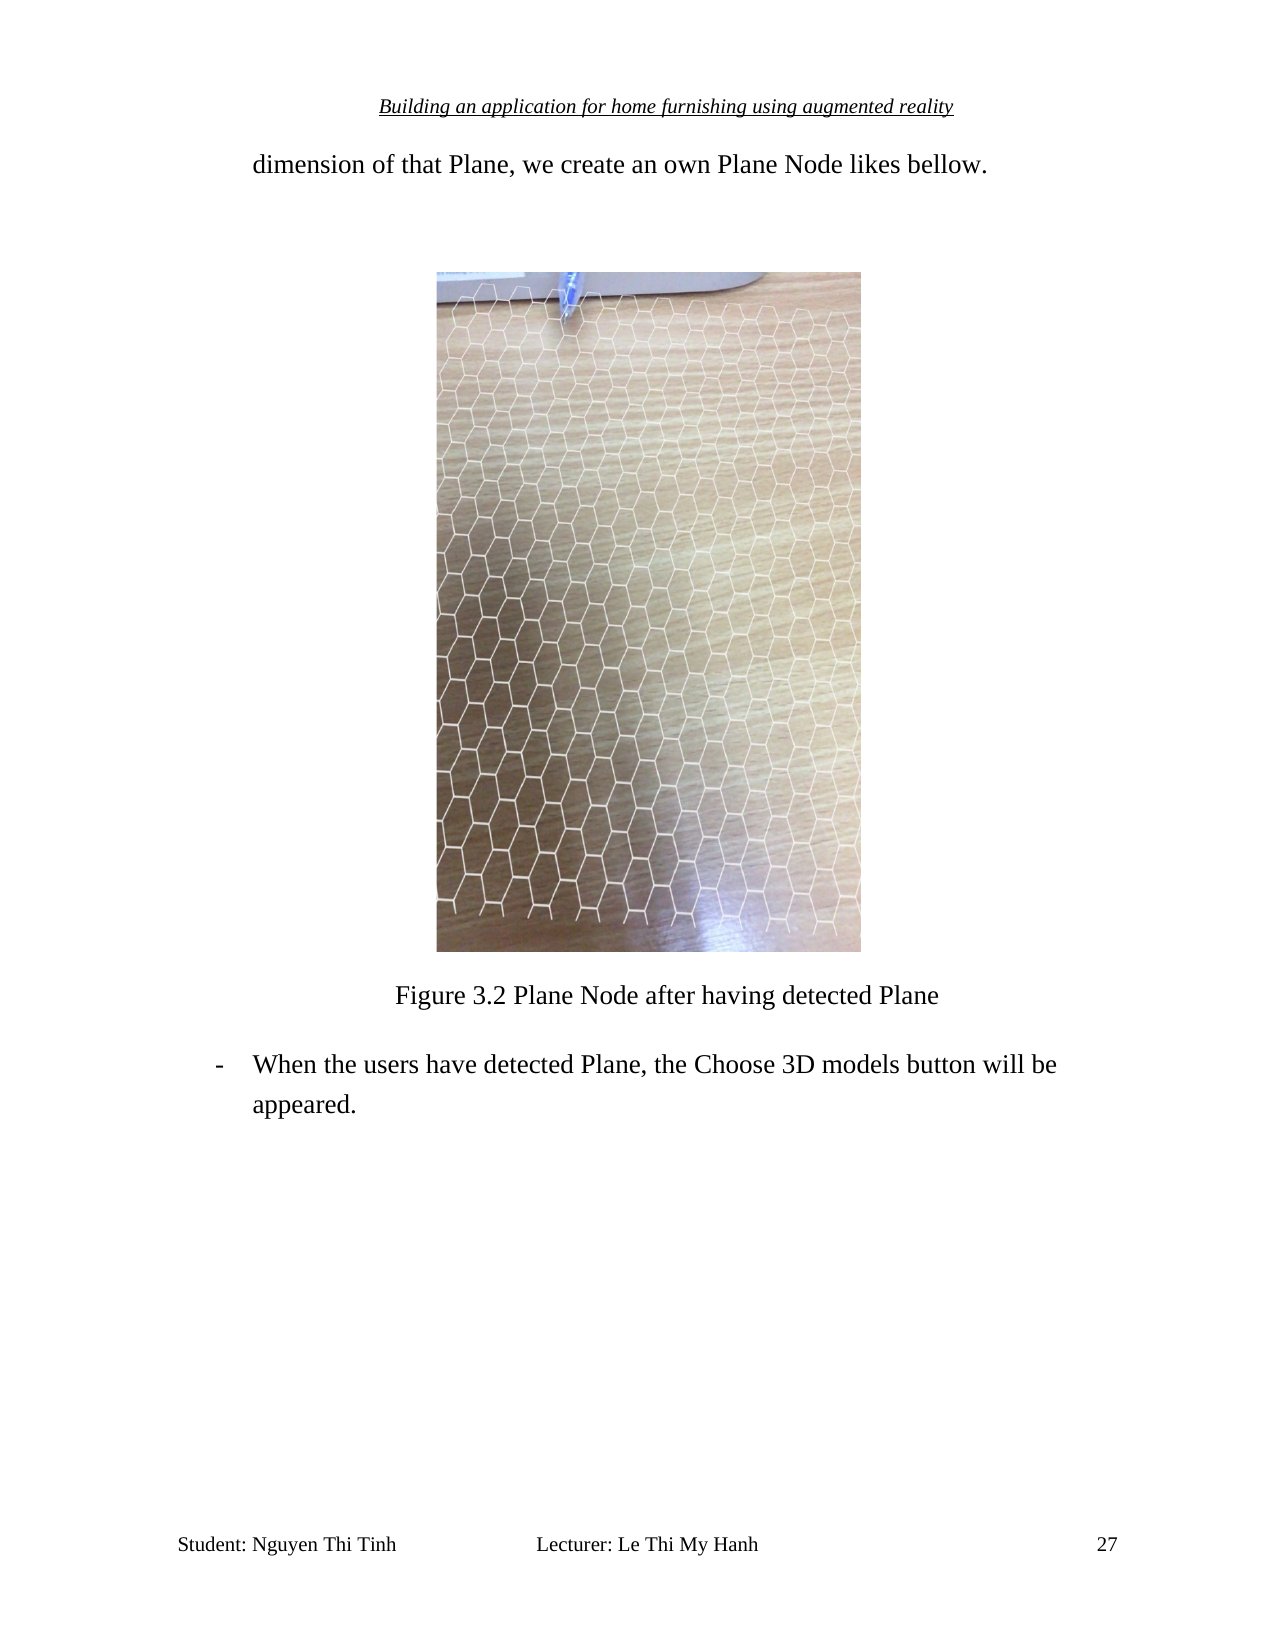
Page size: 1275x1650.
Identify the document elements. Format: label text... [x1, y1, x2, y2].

list When the users have detected Plane, the Choose 3D models button will be appeared. [215, 1048, 1120, 1119]
picture [436, 272, 861, 952]
text Figure 3.2 Plane Node after having detected Plane [177, 979, 1157, 1011]
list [215, 148, 1120, 179]
